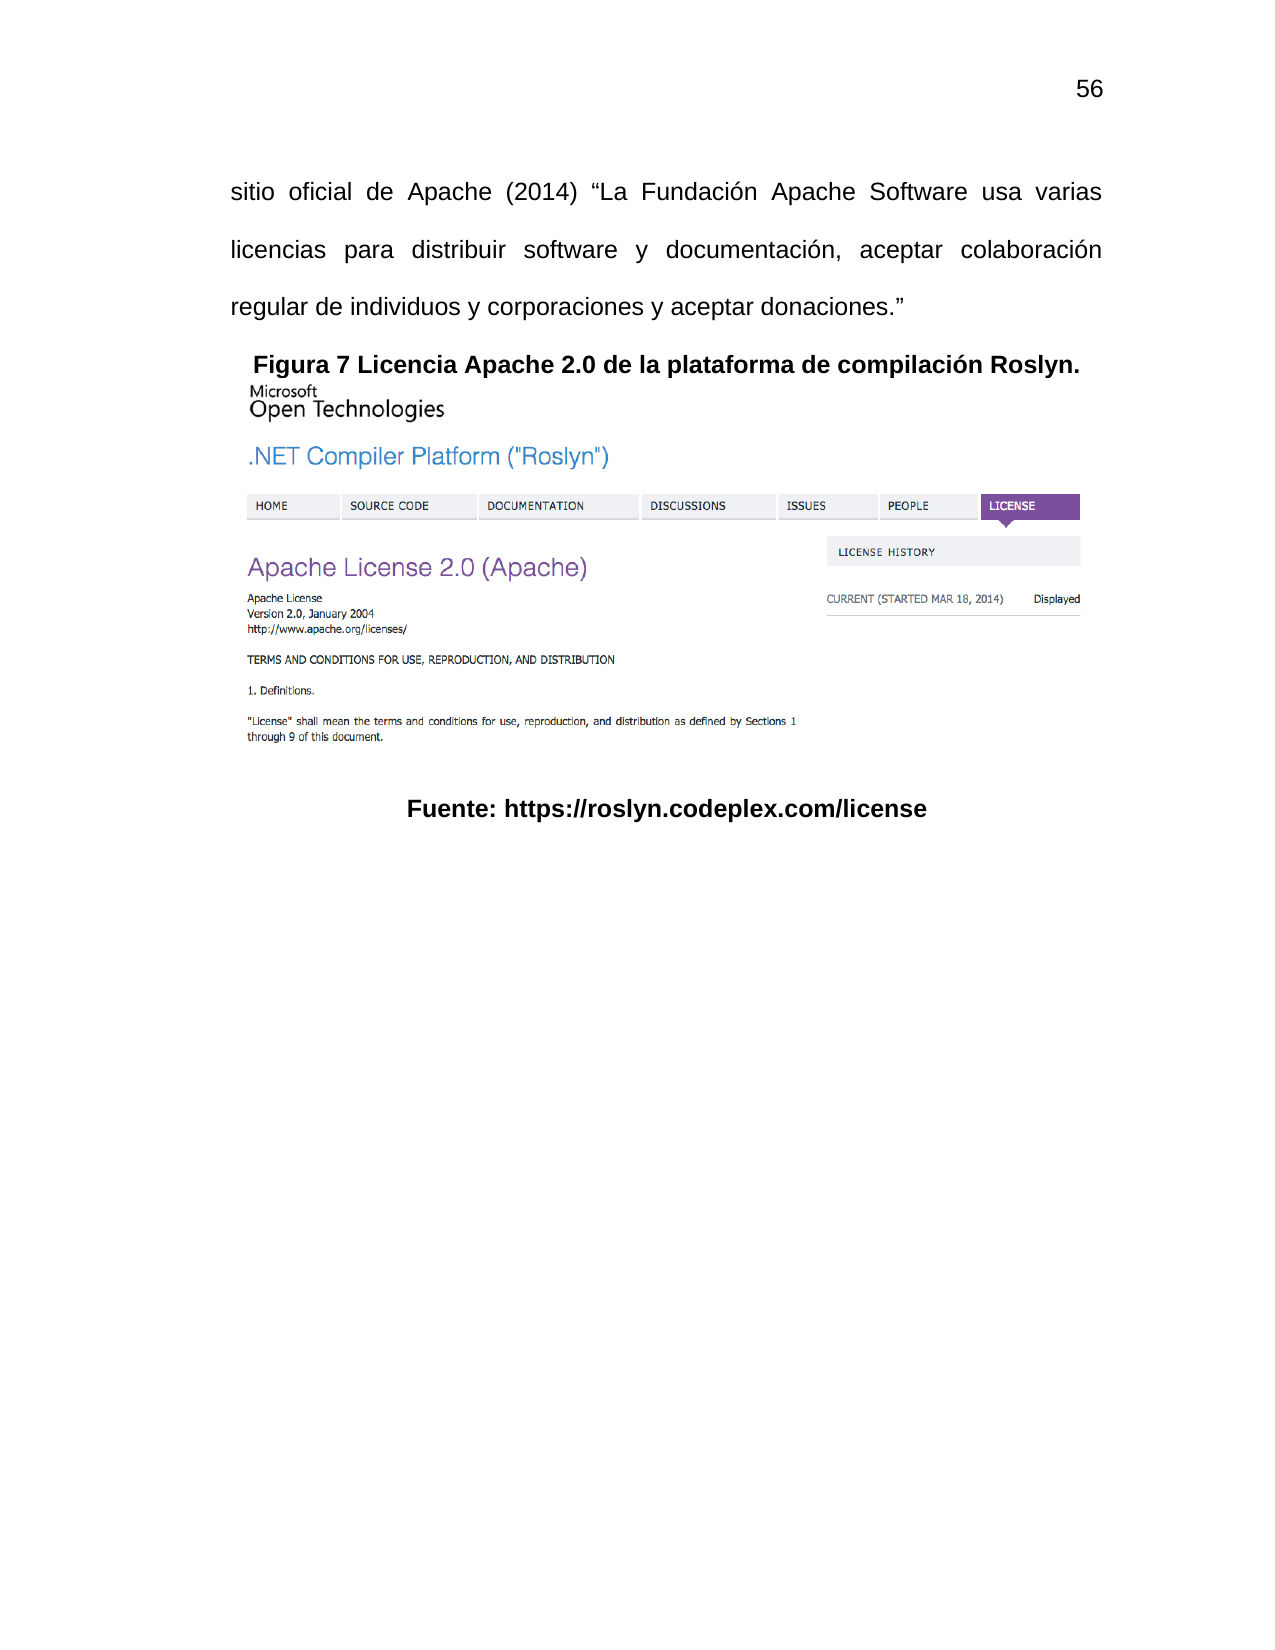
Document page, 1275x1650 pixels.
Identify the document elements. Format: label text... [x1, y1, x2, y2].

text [230, 177, 1104, 321]
subtitle Fuente: https://roslyn.codeplex.com/license [230, 794, 1104, 823]
text Figura 7 Licencia Apache 2.0 de la plataforma de compilación Roslyn. [230, 350, 1104, 378]
picture [230, 378, 1104, 745]
